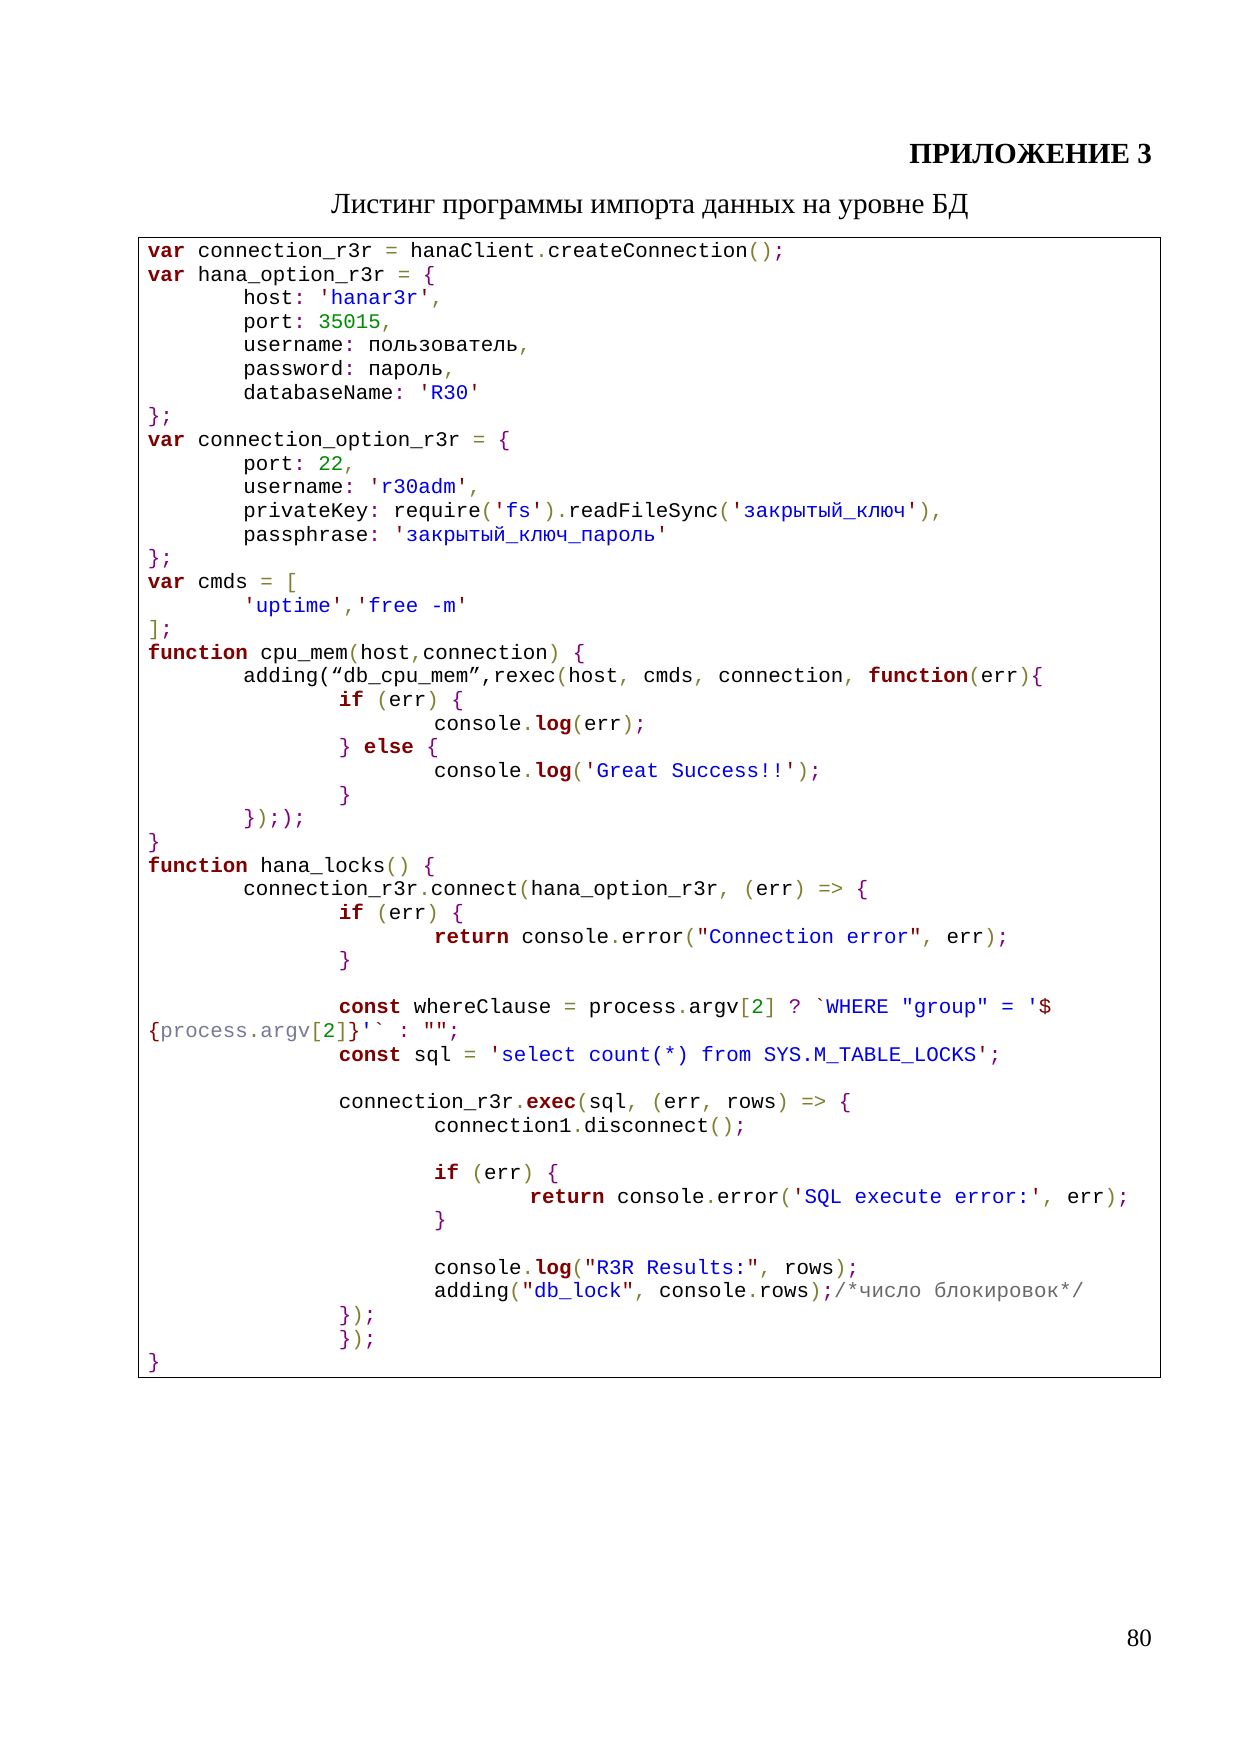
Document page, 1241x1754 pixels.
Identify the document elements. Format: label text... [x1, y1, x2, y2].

text if (err) { [148, 689, 1152, 713]
text function hana_locks() { [148, 855, 1152, 878]
text adding(“db_cpu_mem”,rexec(host, cmds, connection, function(err){ [148, 666, 1152, 689]
text connection1.disconnect(); [148, 1115, 1152, 1138]
text username: 'r30adm', [148, 476, 1152, 500]
text var connection_option_r3r = { [148, 429, 1152, 453]
text var hana_option_r3r = { [148, 263, 1152, 287]
text if (err) { [148, 1162, 1152, 1186]
text privateKey: require('fs').readFileSync('закрытый_ключ'), [148, 500, 1152, 524]
text console.log(err); [148, 713, 1152, 736]
text console.log("R3R Results:", rows); [148, 1257, 1152, 1280]
text var cmds = [ [148, 571, 1152, 594]
text }); [148, 1304, 1152, 1328]
text passphrase: 'закрытый_ключ_пароль' [148, 524, 1152, 547]
text connection_r3r.exec(sql, (err, rows) => { [148, 1091, 1152, 1115]
text } [139, 1348, 1160, 1377]
text }; [148, 547, 1152, 571]
subtitle Листинг программы импорта данных на уровне БД [148, 186, 1152, 220]
text } [148, 831, 1152, 855]
text } [148, 784, 1152, 807]
text if (err) { [148, 902, 1152, 926]
text }); [148, 1328, 1152, 1348]
text const whereClause = process.argv[2] ? `WHERE "group" = '${process.argv[2]}'` : ""; [148, 997, 1152, 1044]
text function cpu_mem(host,connection) { [148, 642, 1152, 666]
text console.log('Great Success!!'); [148, 760, 1152, 784]
text return console.error('SQL execute error:', err); [148, 1186, 1152, 1209]
text } else { [148, 736, 1152, 760]
text port: 22, [148, 453, 1152, 476]
text host: 'hanar3r', [148, 287, 1152, 311]
text connection_r3r.connect(hana_option_r3r, (err) => { [148, 878, 1152, 902]
text } [148, 1209, 1152, 1233]
text databaseName: 'R30' [148, 382, 1152, 405]
text port: 35015, [148, 311, 1152, 334]
text 'uptime','free -m' [148, 594, 1152, 618]
text password: пароль, [148, 358, 1152, 382]
text }; [148, 405, 1152, 429]
text } [148, 949, 1152, 973]
text const sql = 'select count(*) from SYS.M_TABLE_LOCKS'; [148, 1044, 1152, 1067]
text return console.error("Connection error", err); [148, 926, 1152, 949]
text adding("db_lock", console.rows);/*число блокировок*/ [148, 1280, 1152, 1304]
text var connection_r3r = hanaClient.createConnection(); [139, 238, 1160, 263]
text username: пользователь, [148, 334, 1152, 358]
text ]; [148, 618, 1152, 642]
subtitle ПРИЛОЖЕНИЕ 3 [148, 136, 1152, 170]
text });); [148, 807, 1152, 831]
